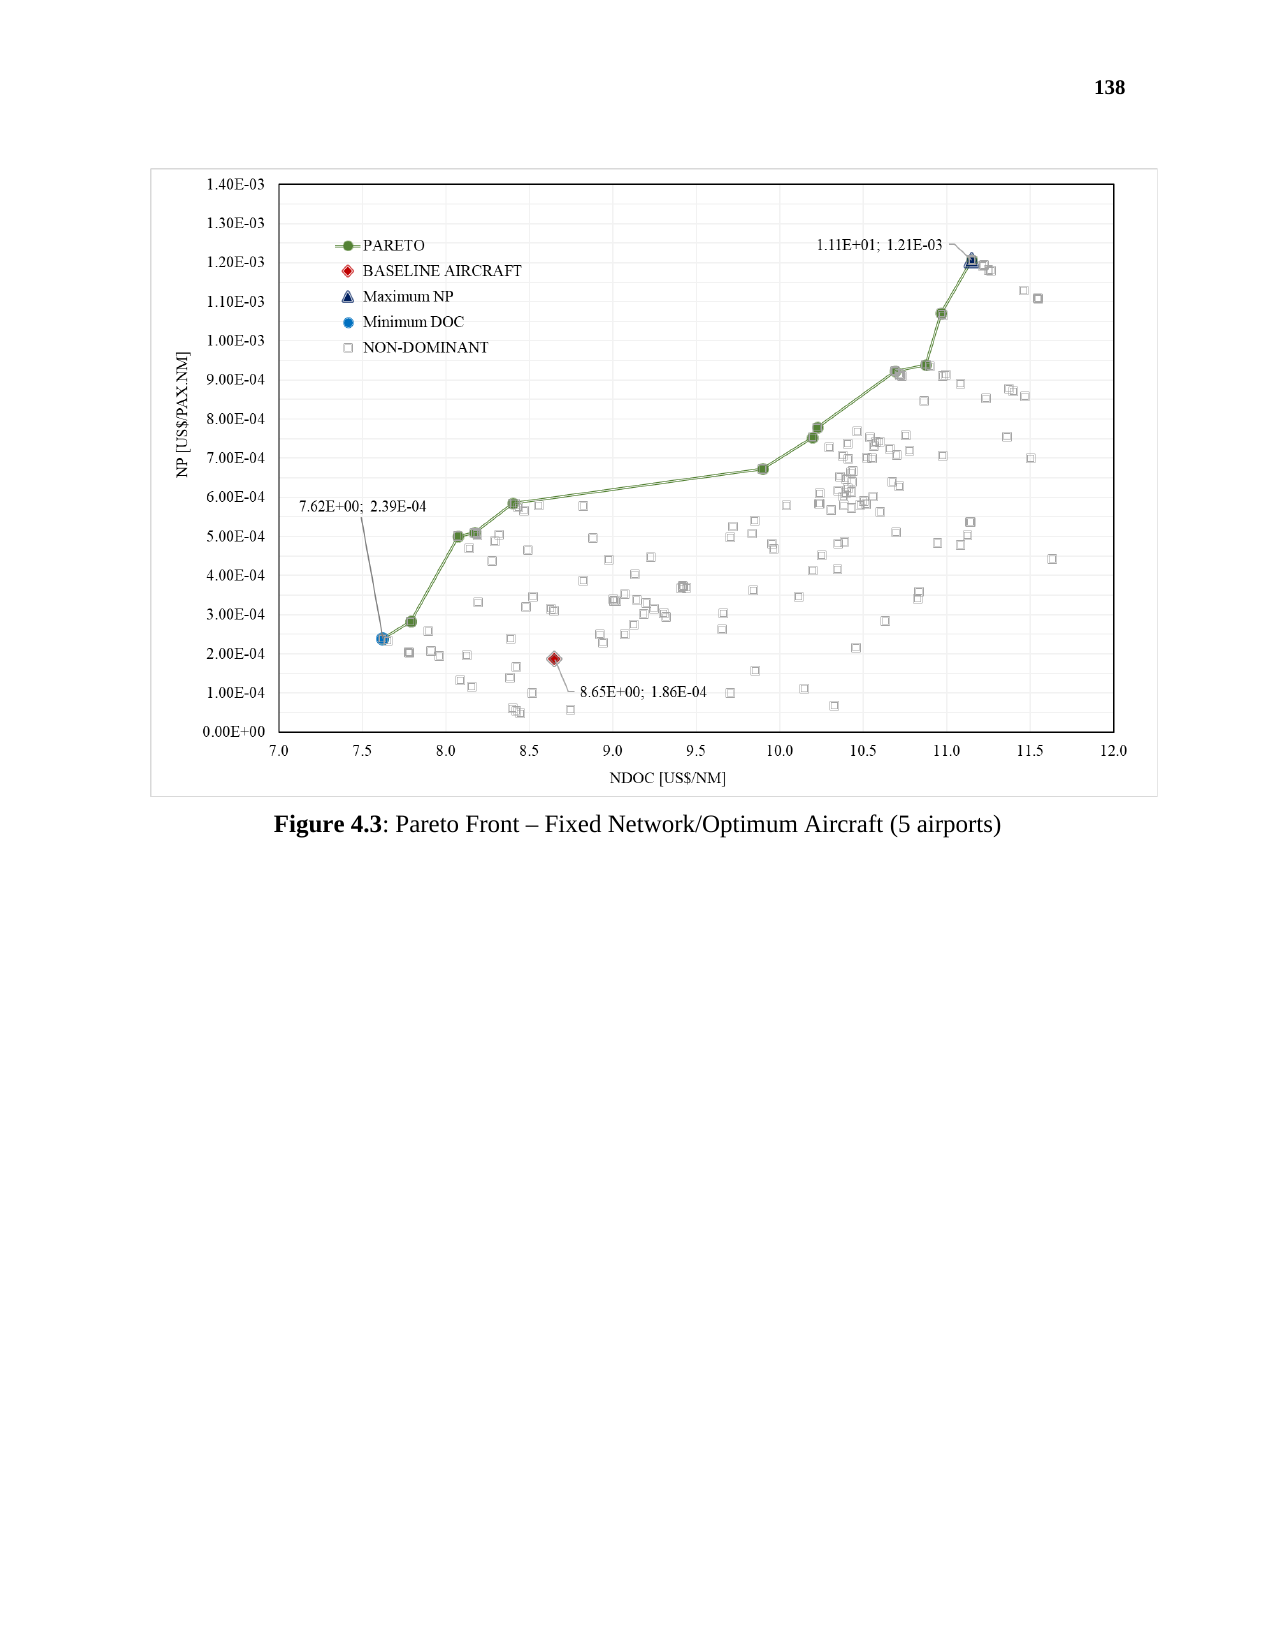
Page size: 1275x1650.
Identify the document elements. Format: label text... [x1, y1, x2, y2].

text Figure 4.3: Pareto Front – Fixed Network/Optimum Aircraft (5 airports) [150, 809, 1125, 838]
picture [150, 168, 1158, 797]
